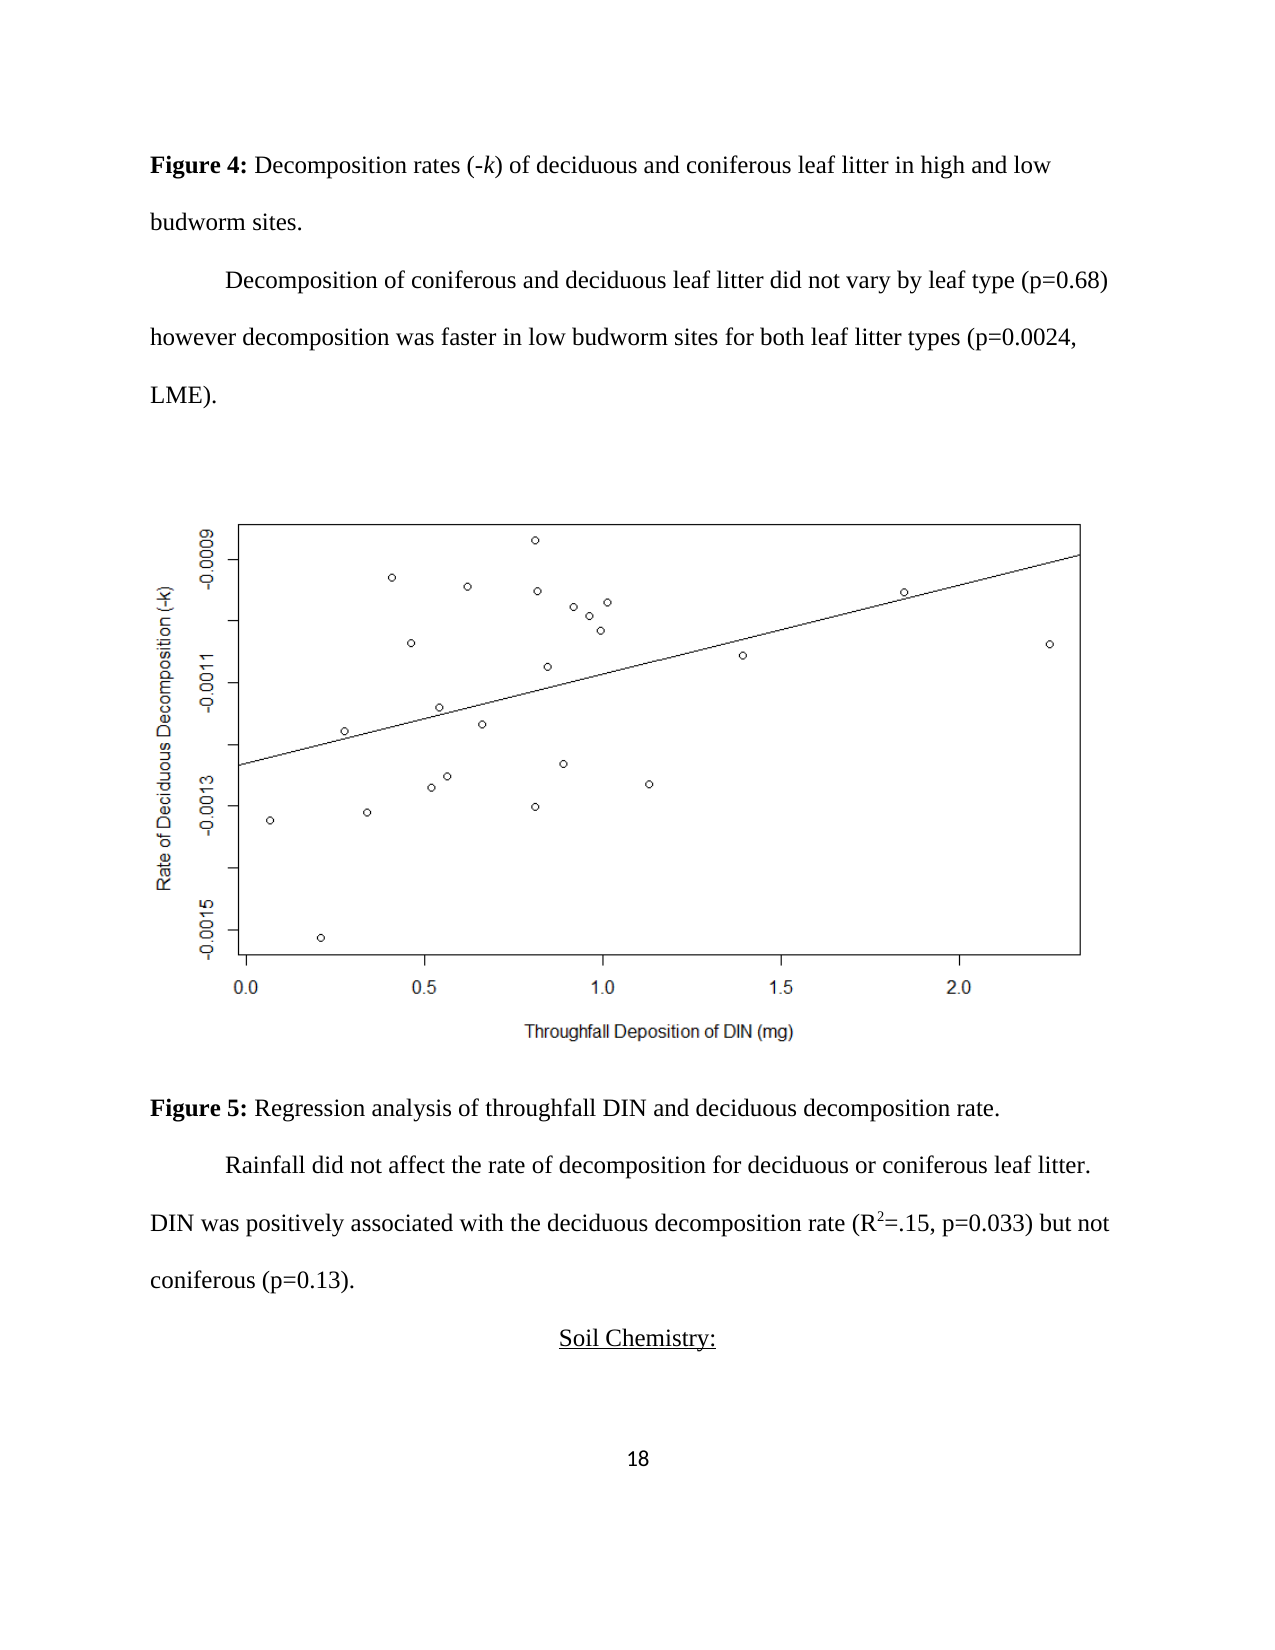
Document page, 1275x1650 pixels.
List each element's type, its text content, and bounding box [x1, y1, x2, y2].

text Soil Chemistry: [150, 1323, 1125, 1351]
text Figure 4: Decomposition rates (-k) of deciduous and coniferous leaf litter in high and low budworm sites. [150, 150, 1125, 236]
text Figure 5: Regression analysis of throughfall DIN and deciduous decomposition rate. [150, 1093, 1125, 1121]
text Rainfall did not affect the rate of decomposition for deciduous or coniferous leaf litter. DIN was positively associated with the deciduous decomposition rate (R2=.15, p=0.033) but not coniferous (p=0.13). [150, 1150, 1125, 1294]
picture [150, 436, 1125, 1065]
text Decomposition of coniferous and deciduous leaf litter did not vary by leaf type (p=0.68) however decomposition was faster in low budworm sites for both leaf litter types (p=0.0024, LME). [150, 265, 1125, 436]
